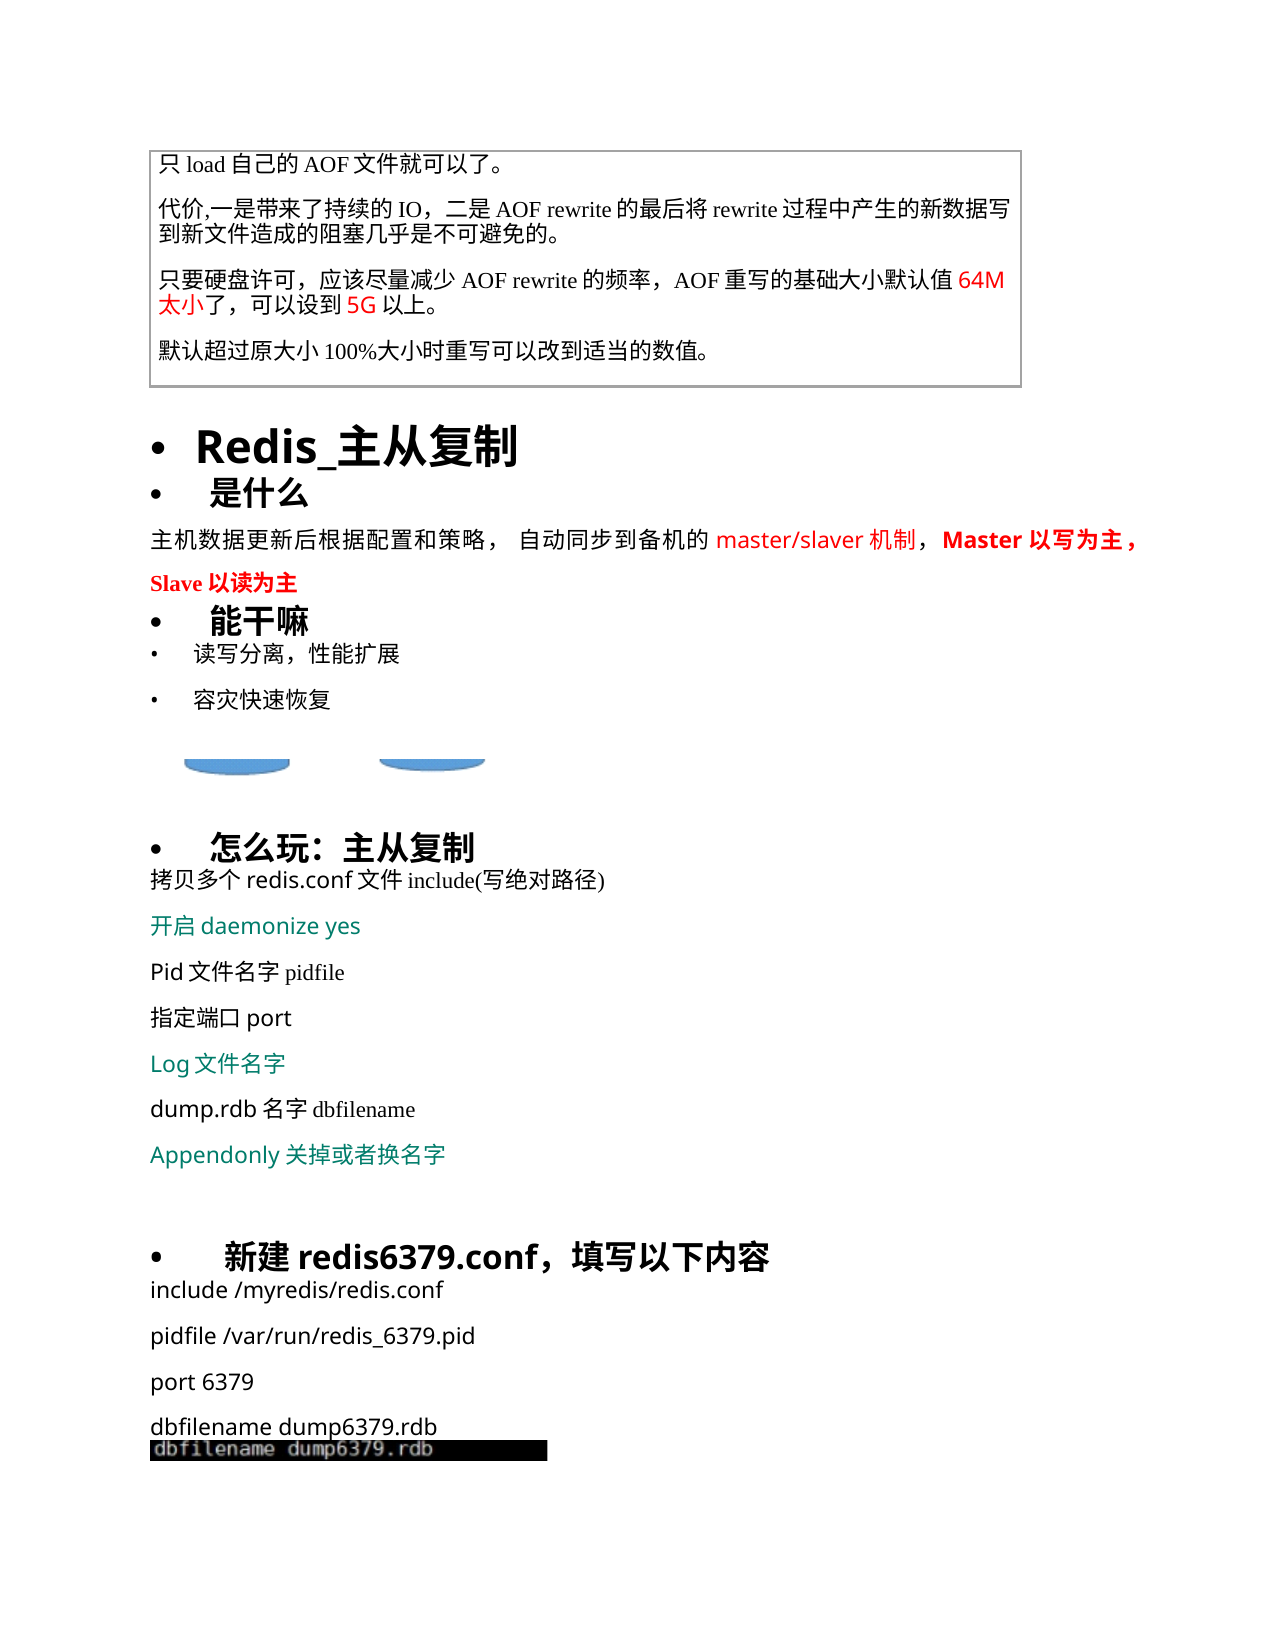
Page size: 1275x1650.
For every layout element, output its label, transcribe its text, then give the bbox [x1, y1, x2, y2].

text include /myredis/redis.conf [150, 1278, 1125, 1303]
text 主机数据更新后根据配置和策略， 自动同步到备机的master/slaver机制，Master以写为主，Slave以读为主 [150, 514, 1125, 599]
text dump.rdb名字dbfilename [150, 1098, 1125, 1123]
text port 6379 [150, 1370, 1125, 1395]
text dbfilename dump6379.rdb [150, 1416, 1125, 1441]
text Pid文件名字pidfile [150, 960, 1125, 985]
list Redis_主从复制 [150, 433, 1125, 471]
list 能干嘛 [150, 599, 1125, 642]
text Log文件名字 [150, 1052, 1125, 1077]
text pidfile /var/run/redis_6379.pid [150, 1324, 1125, 1349]
text 指定端口port [150, 1006, 1125, 1031]
text 开启daemonize yes [150, 914, 1125, 939]
text 拷贝多个redis.conf文件include(写绝对路径) [150, 869, 1125, 894]
list 是什么 [150, 471, 1125, 514]
list 容灾快速恢复 [150, 688, 1125, 713]
text Appendonly 关掉或者换名字 [150, 1144, 1125, 1169]
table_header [151, 152, 1020, 385]
list 新建redis6379.conf，填写以下内容 [150, 1235, 1125, 1278]
list 怎么玩：主从复制 [150, 826, 1125, 869]
list 读写分离，性能扩展 [150, 642, 1125, 667]
